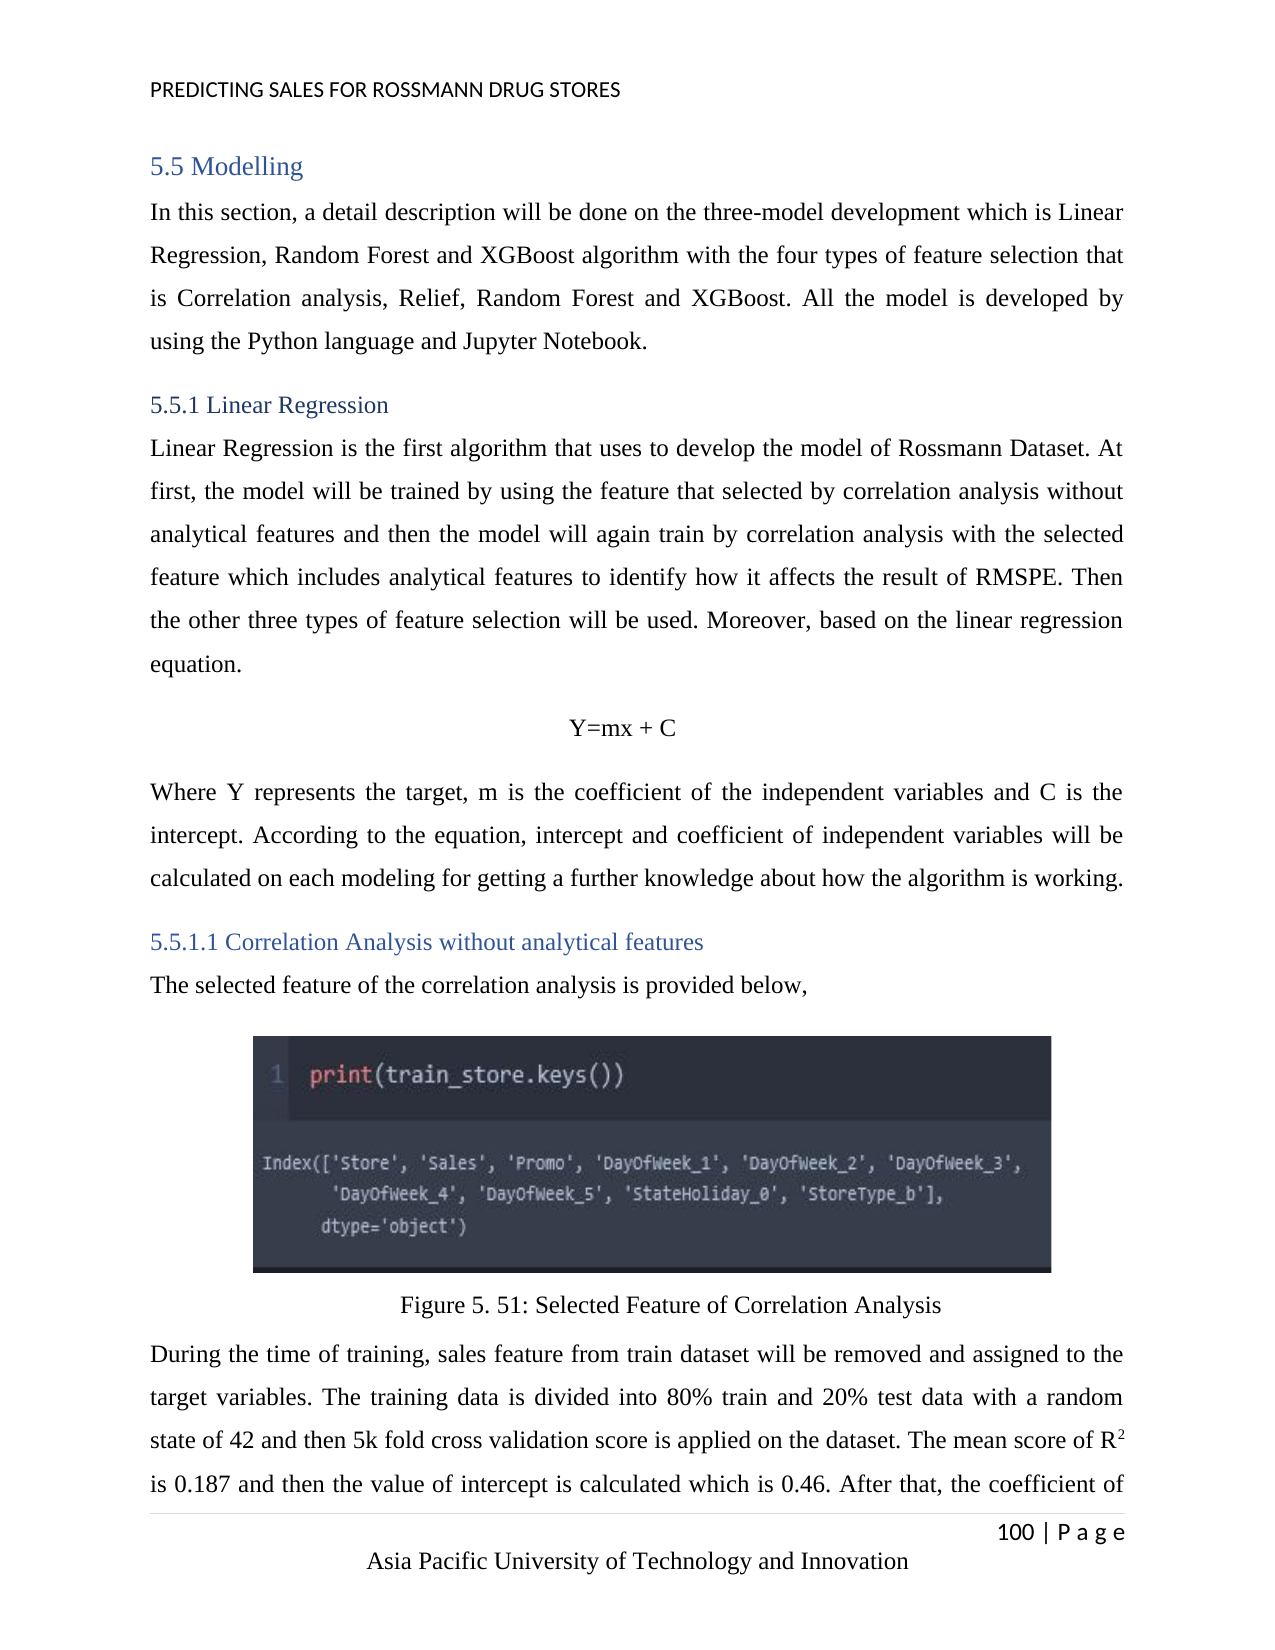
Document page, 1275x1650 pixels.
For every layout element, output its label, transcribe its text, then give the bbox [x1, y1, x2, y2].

text Linear Regression is the first algorithm that uses to develop the model of Rossmann Dataset. At first, the model will be trained by using the feature that selected by correlation analysis without analytical features and then the model will again train by correlation analysis with the selected feature which includes analytical features to identify how it affects the result of RMSPE. Then the other three types of feature selection will be used. Moreover, based on the linear regression equation. [150, 433, 1125, 677]
text In this section, a detail description will be done on the three-model development which is Linear Regression, Random Forest and XGBoost algorithm with the four types of feature selection that is Correlation analysis, Relief, Random Forest and XGBoost. All the model is developed by using the Python language and Jupyter Notebook. [150, 197, 1125, 355]
subtitle 5.5 Modelling [150, 150, 1125, 181]
text Where Y represents the target, m is the coefficient of the independent variables and C is the intercept. According to the equation, intercept and coefficient of independent variables will be calculated on each modeling for getting a further knowledge about how the algorithm is working. [150, 777, 1125, 892]
picture [253, 1036, 1052, 1273]
text Figure 5. 51: Selected Feature of Correlation Analysis [150, 1290, 1125, 1318]
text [150, 1339, 1125, 1497]
text The selected feature of the correlation analysis is provided below, [150, 970, 1125, 999]
text Y=mx + C [150, 713, 1125, 741]
subtitle 5.5.1.1 Correlation Analysis without analytical features [150, 927, 1125, 956]
subtitle 5.5.1 Linear Regression [150, 390, 1125, 419]
